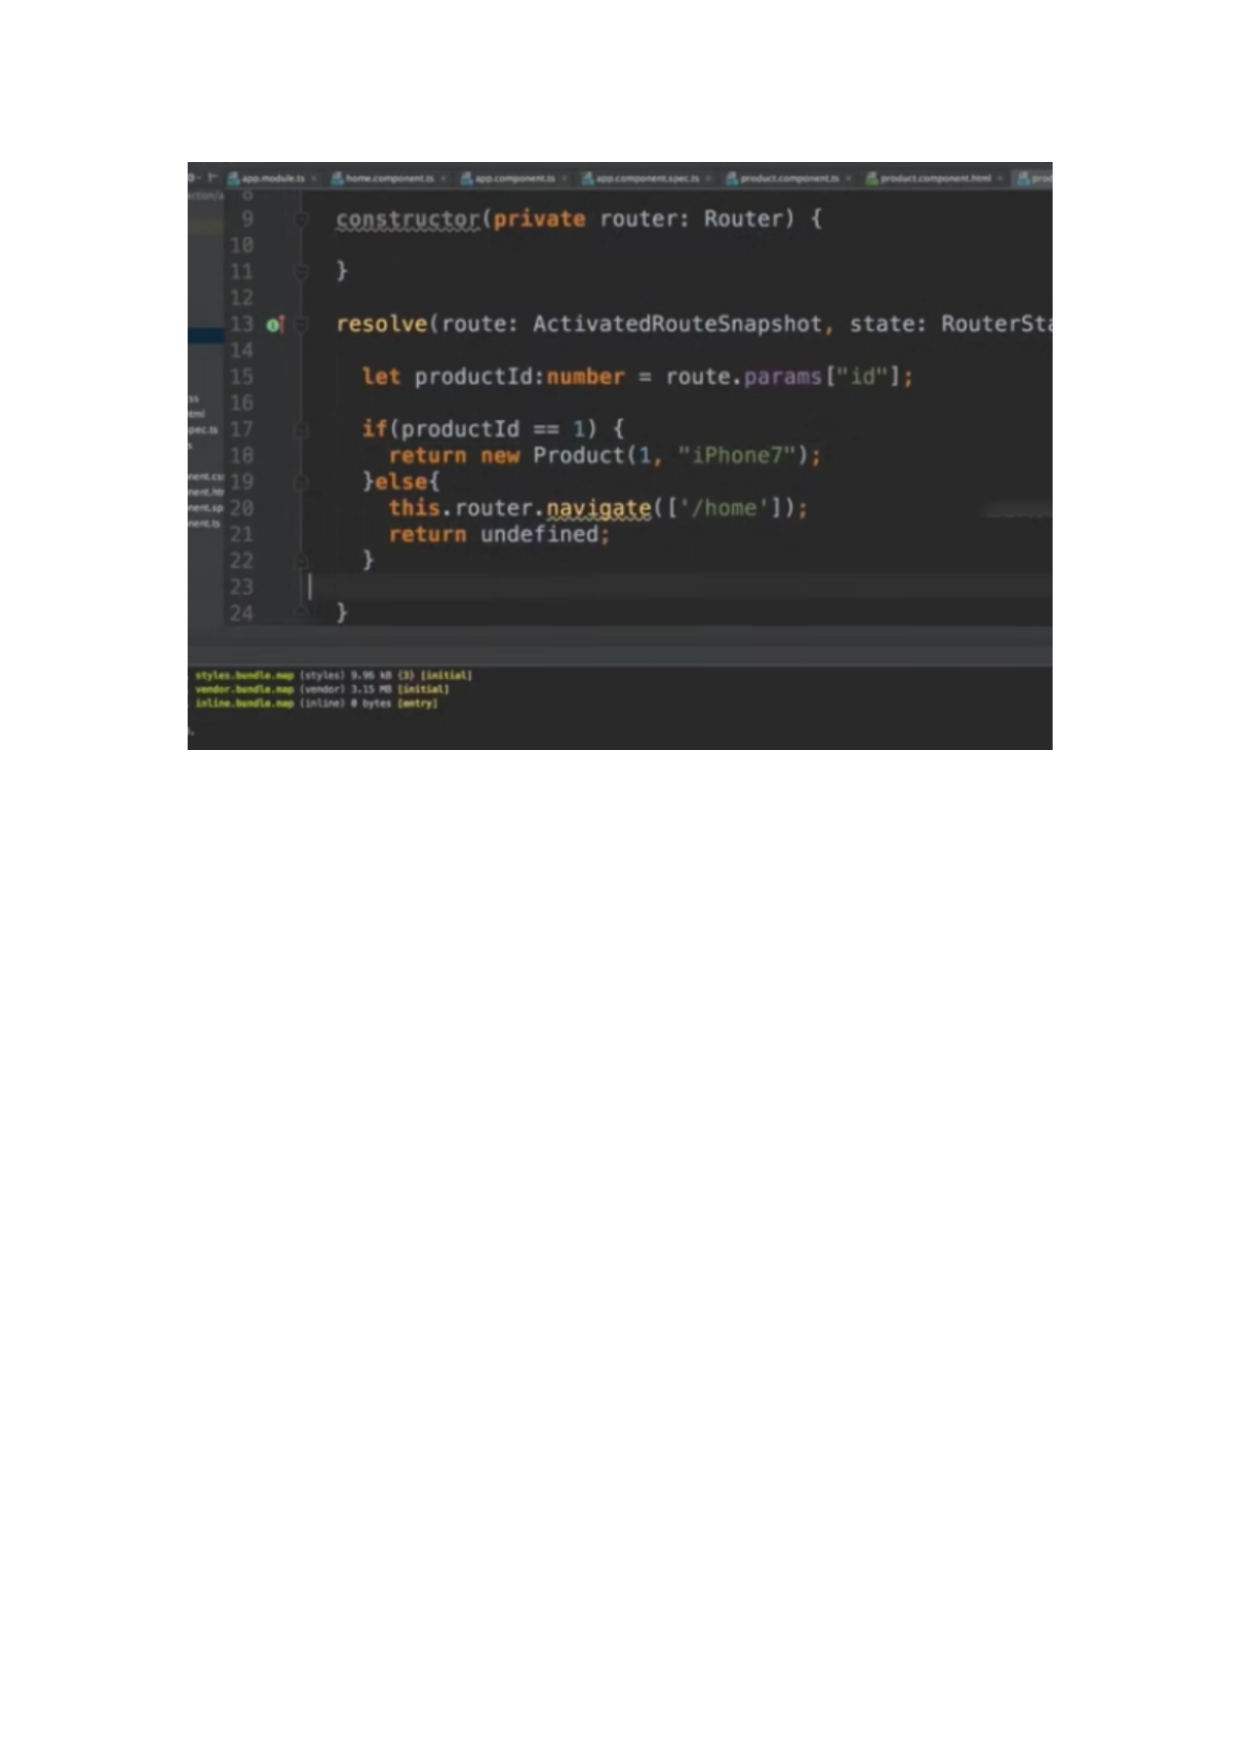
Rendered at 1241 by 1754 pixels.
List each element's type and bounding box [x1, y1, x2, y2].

picture [187, 162, 1053, 750]
